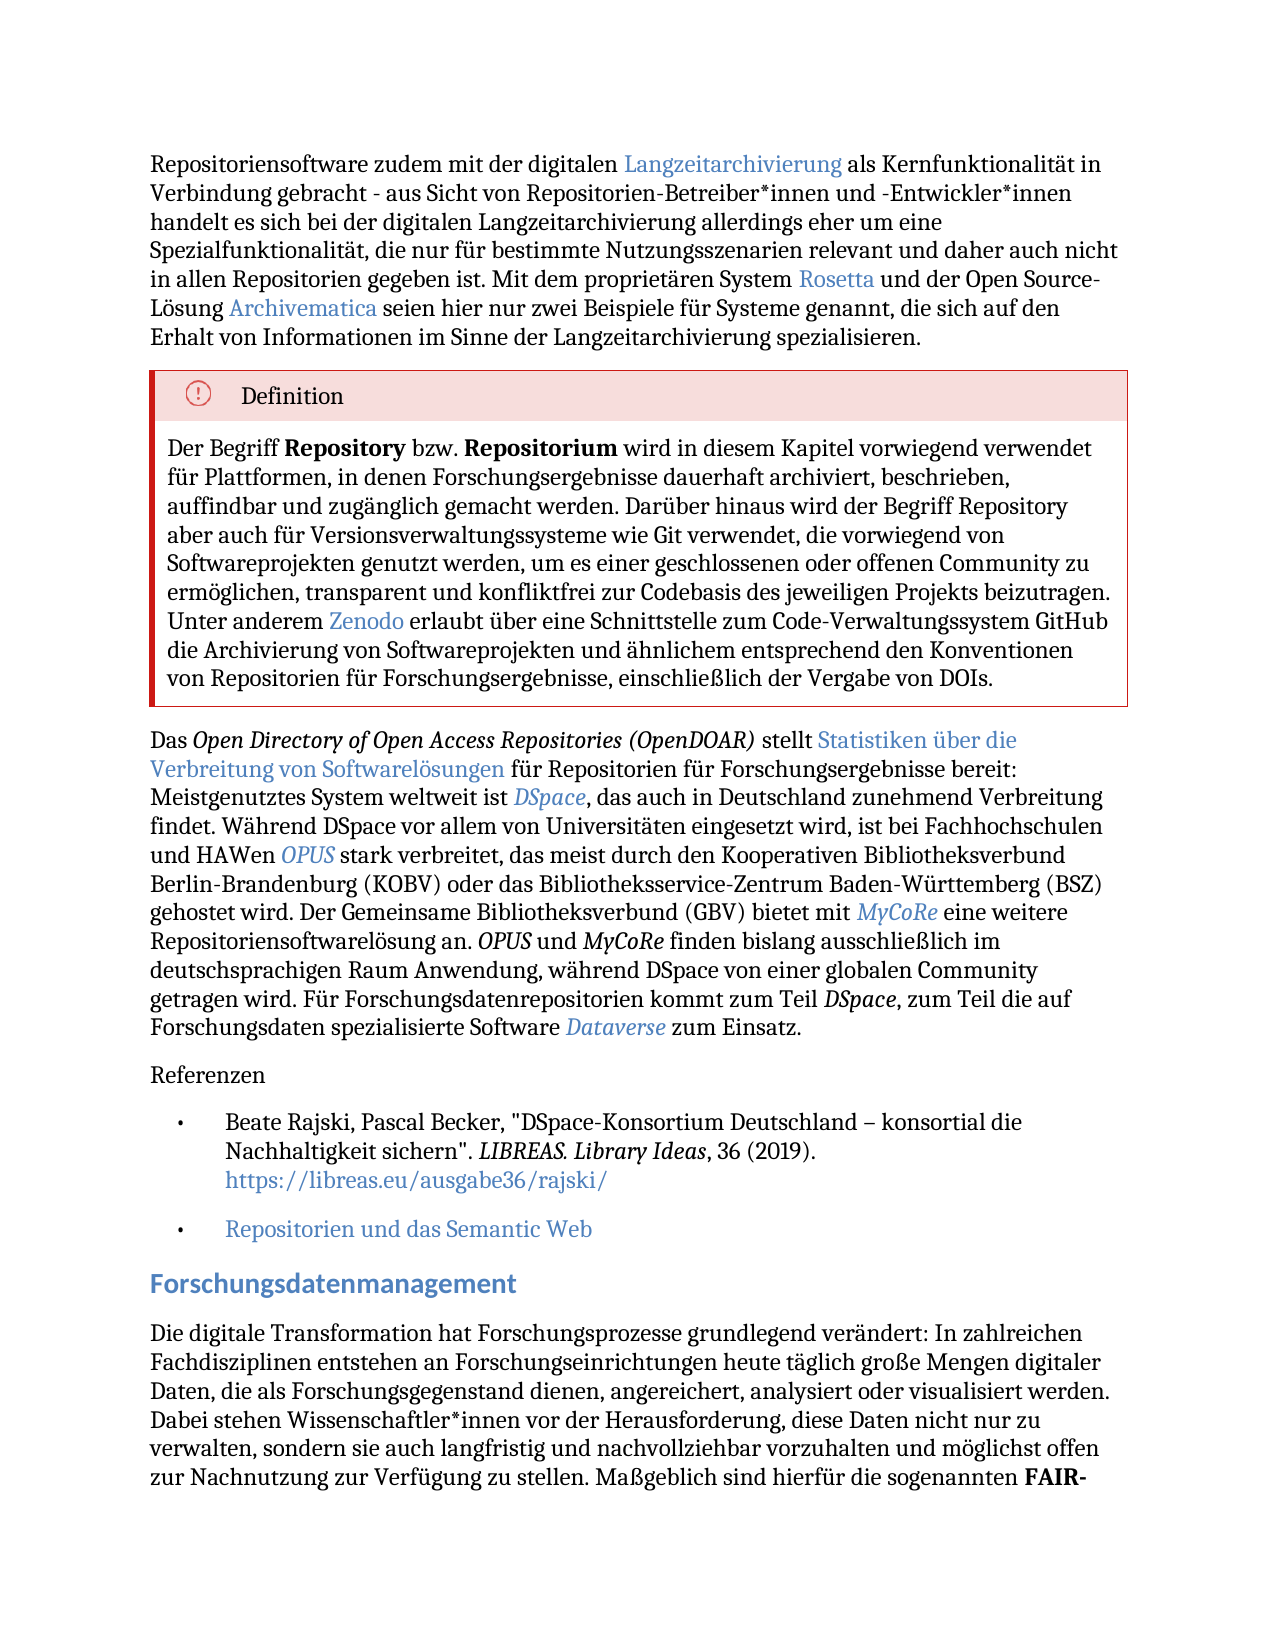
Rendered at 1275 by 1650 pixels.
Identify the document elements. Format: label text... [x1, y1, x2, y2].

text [150, 1319, 1125, 1492]
list Beate Rajski, Pascal Becker, "DSpace-Konsortium Deutschland – konsortial die Nachhaltigkeit sichern". LIBREAS. Library Ideas, 36 (2019). https://libreas.eu/ausgabe36/rajski/ [175, 1108, 1125, 1194]
subtitle Forschungsdatenmanagement [150, 1265, 1125, 1301]
list Repositorien und das Semantic Web [175, 1215, 1125, 1244]
text Das Open Directory of Open Access Repositories (OpenDOAR) stellt Statistiken über die Verbreitung von Softwarelösungen für Repositorien für Forschungsergebnisse bereit: Meistgenutztes System weltweit ist DSpace, das auch in Deutschland zunehmend Verbreitung findet. Während DSpace vor allem von Universitäten eingesetzt wird, ist bei Fachhochschulen und HAWen OPUS stark verbreitet, das meist durch den Kooperativen Bibliotheksverbund Berlin-Brandenburg (KOBV) oder das Bibliotheksservice-Zentrum Baden-Württemberg (BSZ) gehostet wird. Der Gemeinsame Bibliotheksverbund (GBV) bietet mit MyCoRe eine weitere Repositoriensoftwarelösung an. OPUS und MyCoRe finden bislang ausschließlich im deutschsprachigen Raum Anwendung, während DSpace von einer globalen Community getragen wird. Für Forschungsdatenrepositorien kommt zum Teil DSpace, zum Teil die auf Forschungsdaten spezialisierte Software Dataverse zum Einsatz. [150, 726, 1125, 1042]
picture [186, 380, 211, 406]
table_header Definition [155, 371, 1127, 421]
table_cell Der Begriff Repository bzw. Repositorium wird in diesem Kapitel vorwiegend verwendet für Plattformen, in denen Forschungsergebnisse dauerhaft archiviert, beschrieben, auffindbar und zugänglich gemacht werden. Darüber hinaus wird der Begriff Repository aber auch für Versionsverwaltungssysteme wie Git verwendet, die vorwiegend von Softwareprojekten genutzt werden, um es einer geschlossenen oder offenen Community zu ermöglichen, transparent und konfliktfrei zur Codebasis des jeweiligen Projekts beizutragen. Unter anderem Zenodo erlaubt über eine Schnittstelle zum Code-Verwaltungssystem GitHub die Archivierung von Softwareprojekten und ähnlichem entsprechend den Konventionen von Repositorien für Forschungsergebnisse, einschließlich der Vergabe von DOIs. [155, 421, 1127, 706]
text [150, 150, 1125, 351]
text Referenzen [150, 1061, 1125, 1089]
